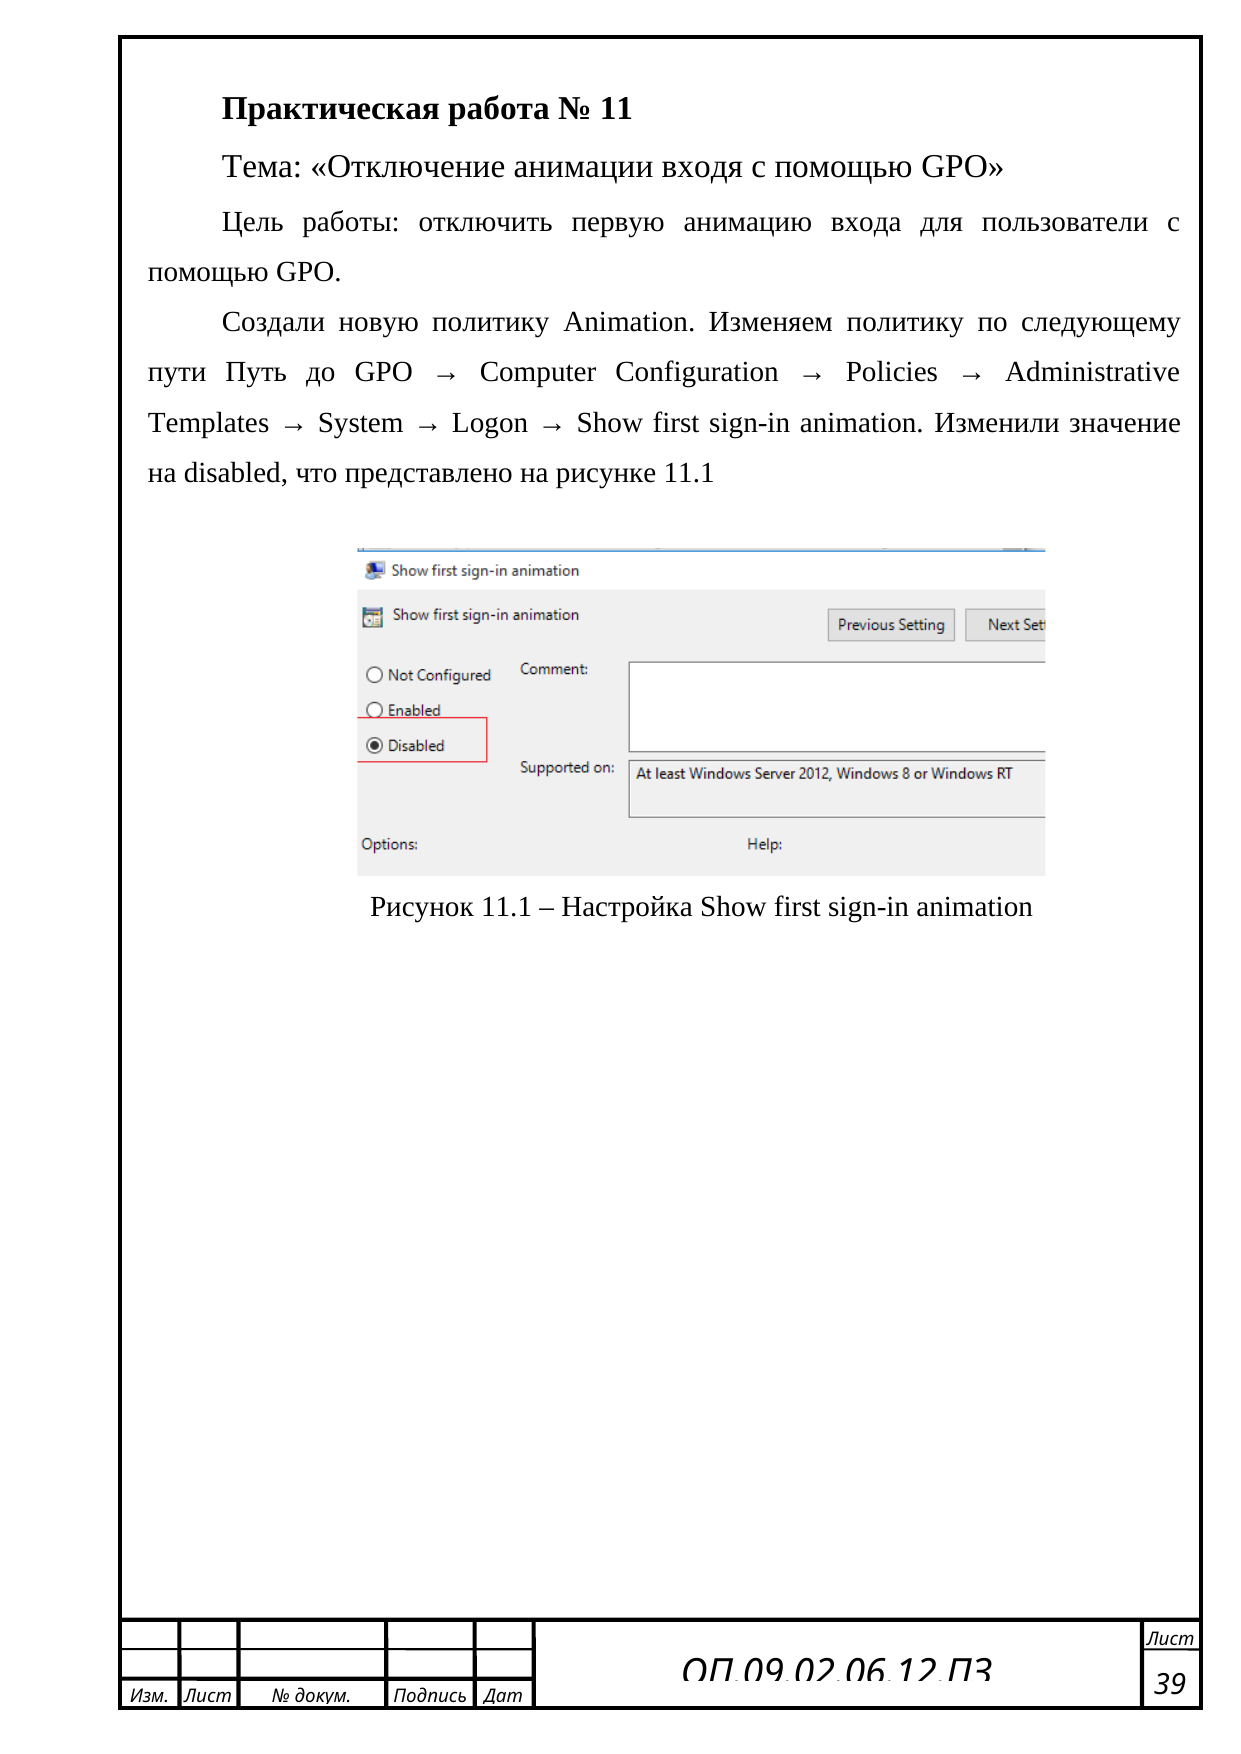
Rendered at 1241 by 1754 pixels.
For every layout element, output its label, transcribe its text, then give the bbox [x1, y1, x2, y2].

text Практическая работа № 11 [148, 89, 1181, 127]
text Тема: «Отключение анимации входя с помощью GPO» [148, 146, 1181, 184]
text Рисунок 11.1 – Настройка Show first sign-in animation [148, 889, 1181, 923]
text Создали новую политику Animation. Изменяем политику по следующему пути Путь до GPO → Computer Configuration → Policies → Administrative Templates → System → Logon → Show first sign-in animation. Изменили значение на disabled, что представлено на рисунке 11.1 [148, 304, 1181, 489]
picture [357, 548, 1046, 876]
text Цель работы: отключить первую анимацию входа для пользователи с помощью GPO. [148, 204, 1181, 287]
